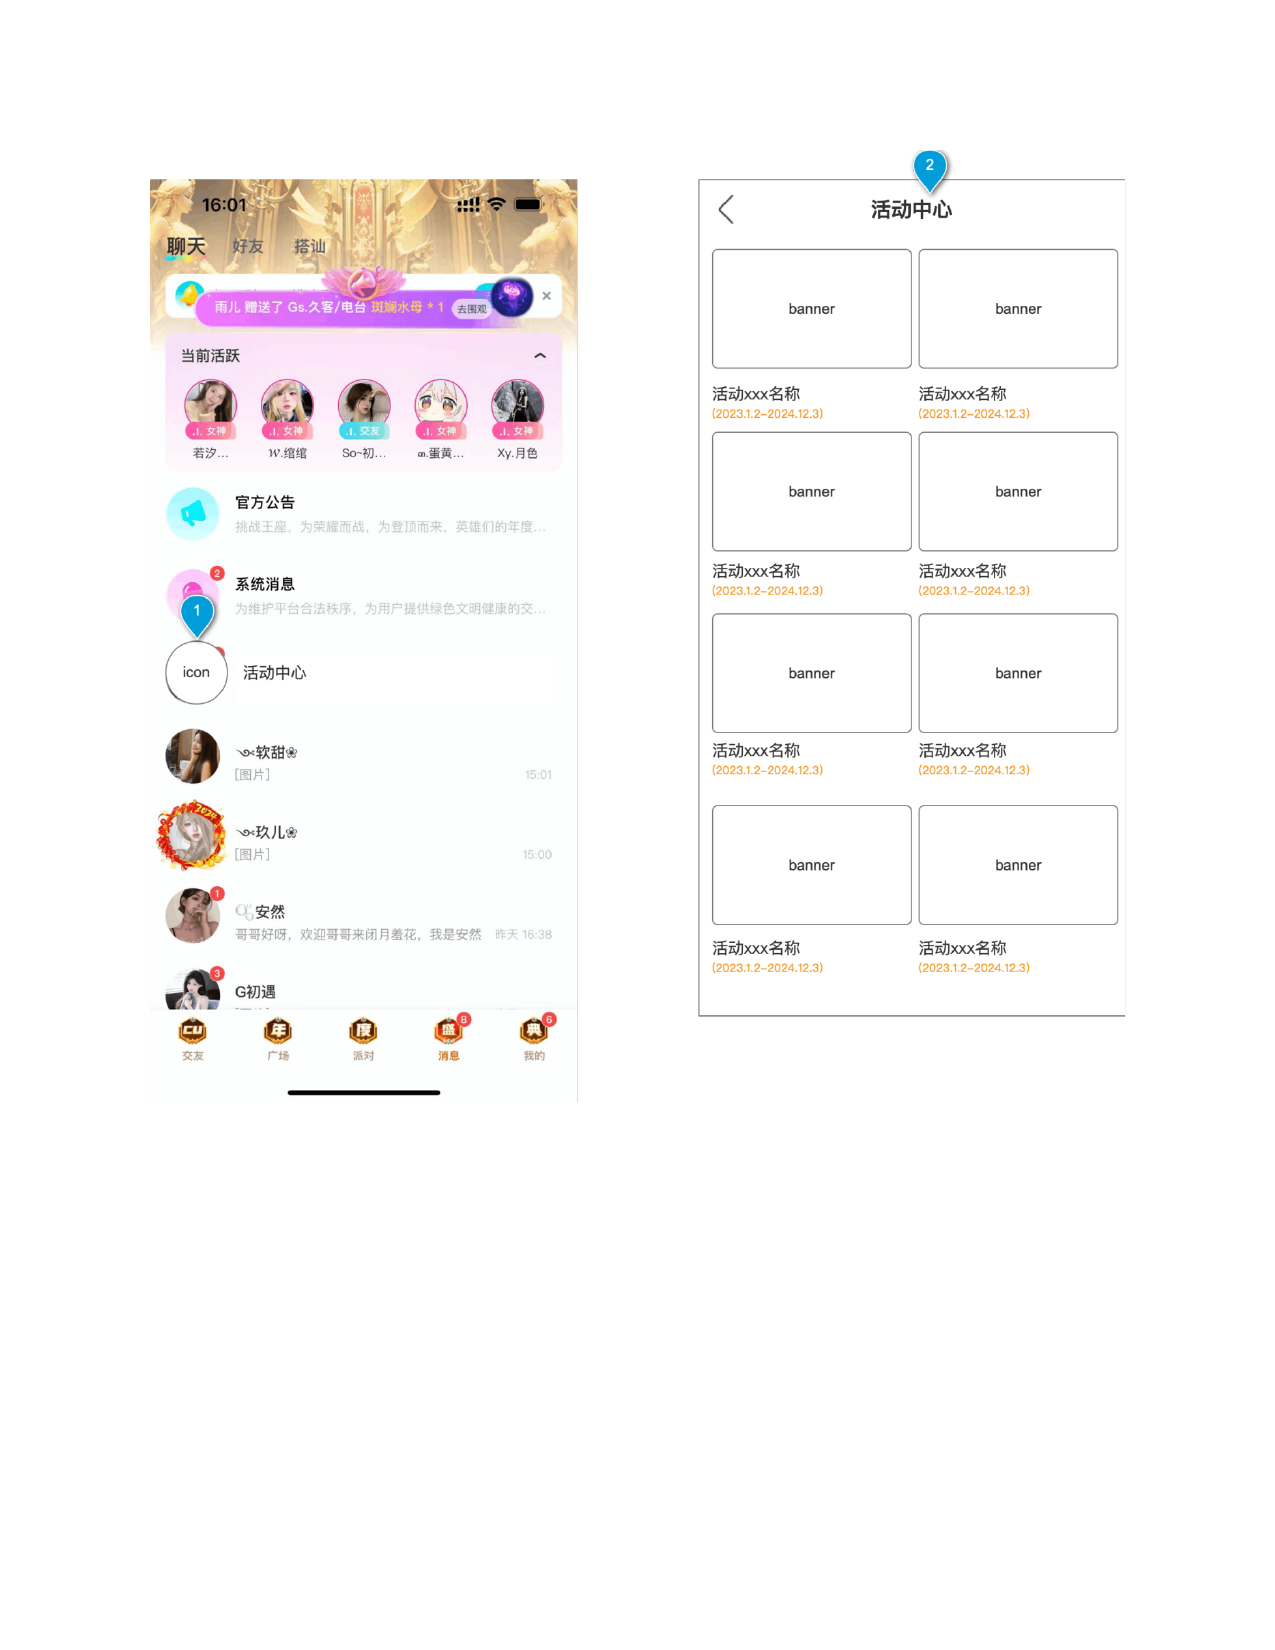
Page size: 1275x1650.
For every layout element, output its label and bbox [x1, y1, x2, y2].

picture [150, 150, 1125, 1103]
